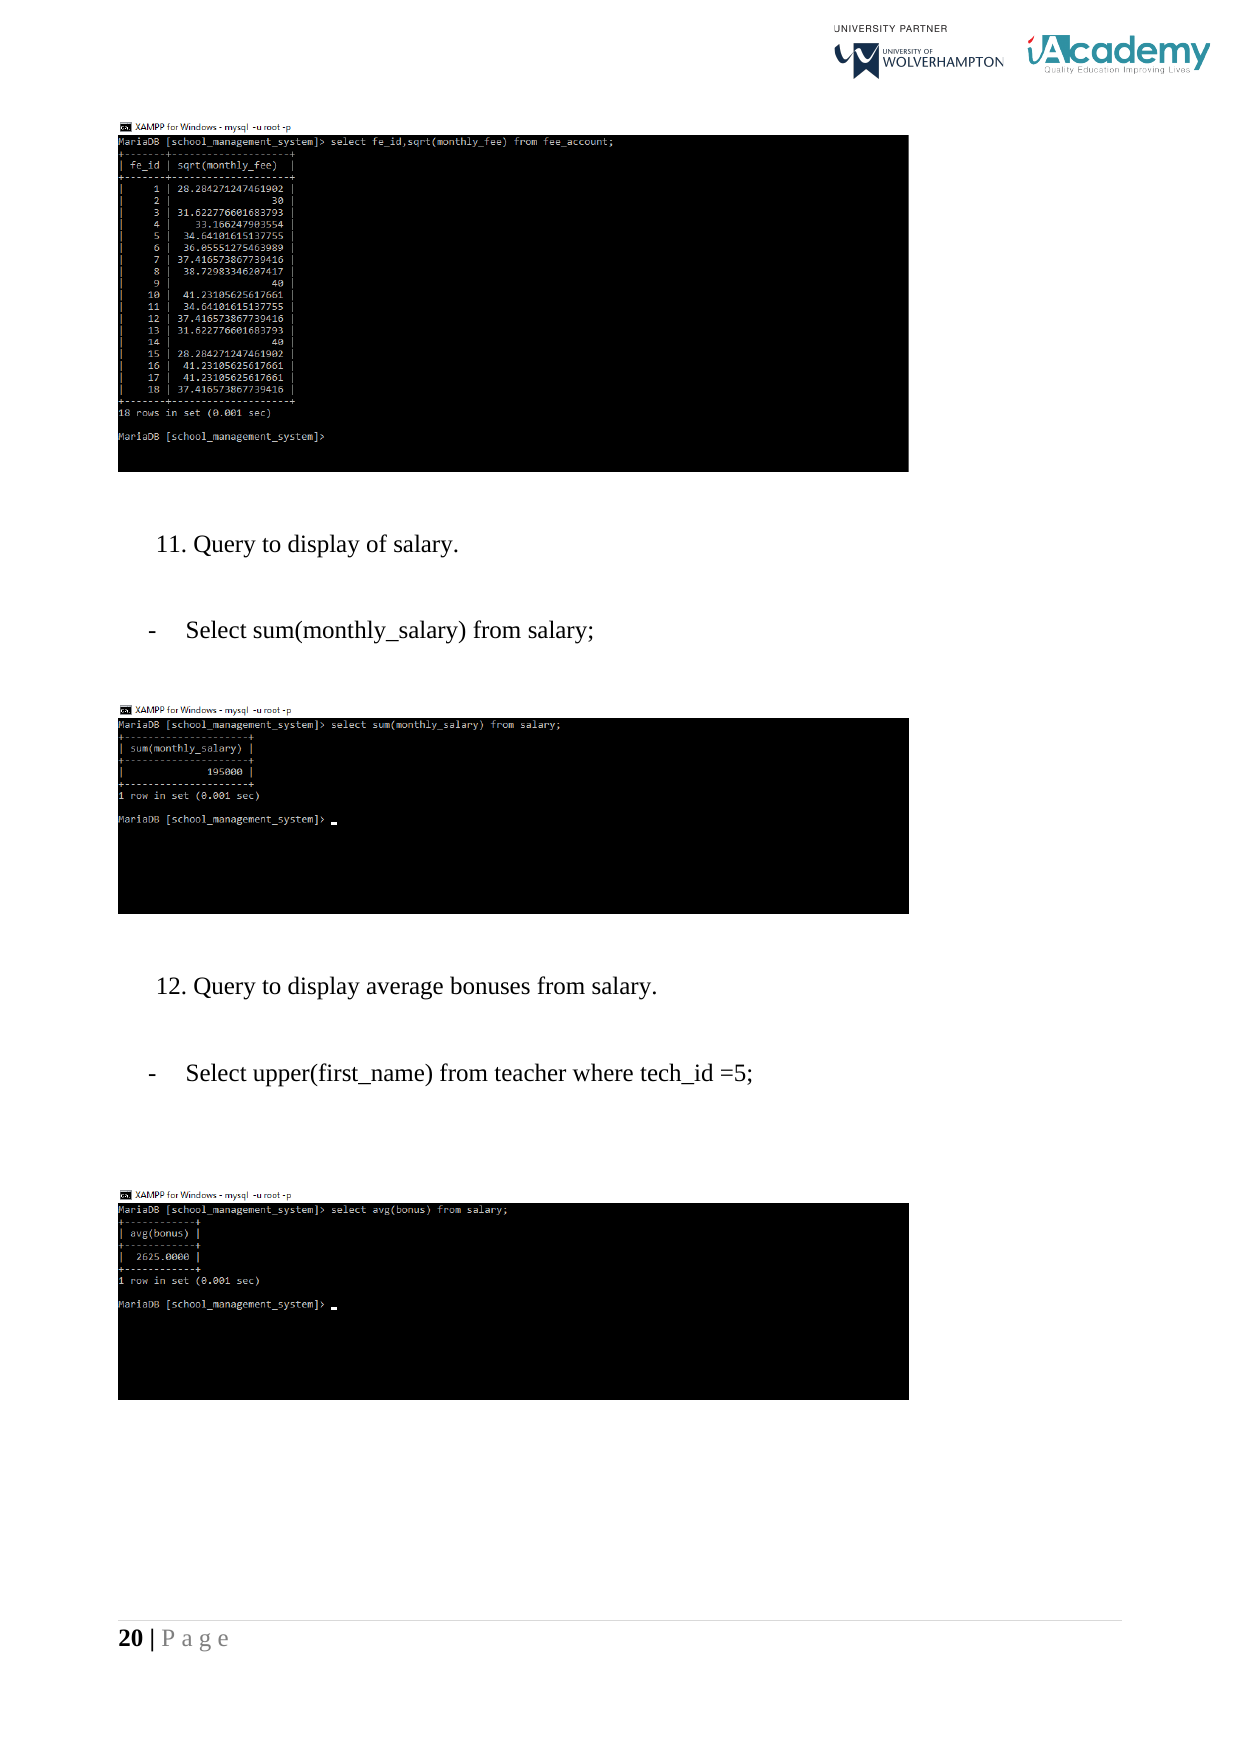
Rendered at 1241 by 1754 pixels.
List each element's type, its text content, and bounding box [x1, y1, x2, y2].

list Query to display of salary. [156, 529, 1122, 558]
picture [118, 701, 909, 914]
list Select upper(first_name) from teacher where tech_id =5; [148, 1058, 1122, 1086]
picture [118, 118, 909, 472]
list Query to display average bonuses from salary. [156, 971, 1122, 1000]
picture [1027, 35, 1210, 74]
list Select sum(monthly_salary) from salary; [148, 615, 1122, 644]
picture [834, 25, 1004, 79]
picture [118, 1187, 909, 1400]
